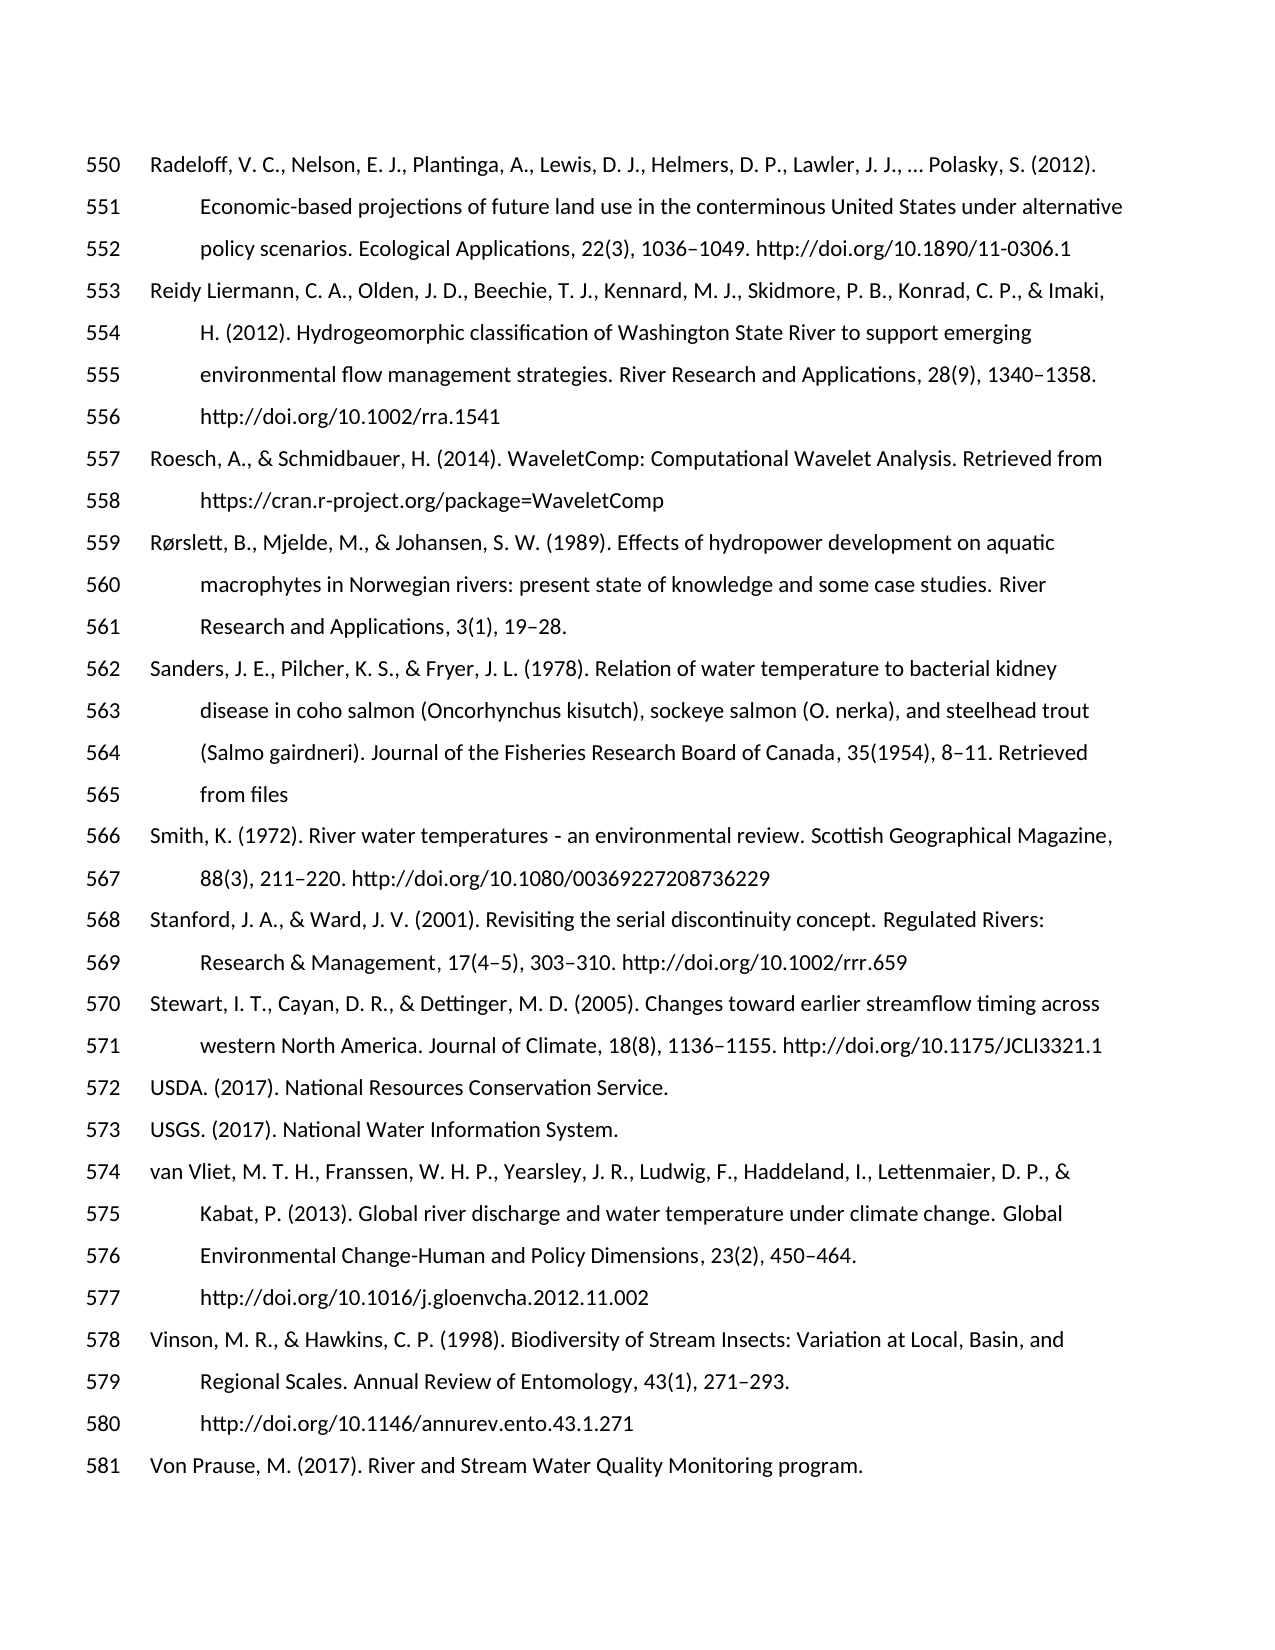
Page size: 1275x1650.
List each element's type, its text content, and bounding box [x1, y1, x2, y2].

text Von Prause, M. (2017). River and Stream Water Quality Monitoring program. [150, 1451, 1125, 1479]
text Vinson, M. R., & Hawkins, C. P. (1998). Biodiversity of Stream Insects: Variation at Local, Basin, and Regional Scales. Annual Review of Entomology, 43(1), 271–293. http://doi.org/10.1146/annurev.ento.43.1.271 [150, 1325, 1125, 1437]
text Reidy Liermann, C. A., Olden, J. D., Beechie, T. J., Kennard, M. J., Skidmore, P. B., Konrad, C. P., & Imaki, H. (2012). Hydrogeomorphic classification of Washington State River to support emerging environmental flow management strategies. River Research and Applications, 28(9), 1340–1358. http://doi.org/10.1002/rra.1541 [150, 276, 1125, 430]
text USGS. (2017). National Water Information System. [150, 1116, 1125, 1143]
text Stanford, J. A., & Ward, J. V. (2001). Revisiting the serial discontinuity concept. Regulated Rivers: Research & Management, 17(4–5), 303–310. http://doi.org/10.1002/rrr.659 [150, 906, 1125, 976]
text Roesch, A., & Schmidbauer, H. (2014). WaveletComp: Computational Wavelet Analysis. Retrieved from https://cran.r-project.org/package=WaveletComp [150, 444, 1125, 514]
text Stewart, I. T., Cayan, D. R., & Dettinger, M. D. (2005). Changes toward earlier streamflow timing across western North America. Journal of Climate, 18(8), 1136–1155. http://doi.org/10.1175/JCLI3321.1 [150, 989, 1125, 1059]
text Rørslett, B., Mjelde, M., & Johansen, S. W. (1989). Effects of hydropower development on aquatic macrophytes in Norwegian rivers: present state of knowledge and some case studies. River Research and Applications, 3(1), 19–28. [150, 528, 1125, 640]
text Smith, K. (1972). River water temperatures ‐ an environmental review. Scottish Geographical Magazine, 88(3), 211–220. http://doi.org/10.1080/00369227208736229 [150, 822, 1125, 892]
text USDA. (2017). National Resources Conservation Service. [150, 1073, 1125, 1102]
text Sanders, J. E., Pilcher, K. S., & Fryer, J. L. (1978). Relation of water temperature to bacterial kidney disease in coho salmon (Oncorhynchus kisutch), sockeye salmon (O. nerka), and steelhead trout (Salmo gairdneri). Journal of the Fisheries Research Board of Canada, 35(1954), 8–11. Retrieved from files [150, 654, 1125, 808]
text Radeloff, V. C., Nelson, E. J., Plantinga, A., Lewis, D. J., Helmers, D. P., Lawler, J. J., … Polasky, S. (2012). Economic-based projections of future land use in the conterminous United States under alternative policy scenarios. Ecological Applications, 22(3), 1036–1049. http://doi.org/10.1890/11-0306.1 [150, 150, 1125, 262]
text van Vliet, M. T. H., Franssen, W. H. P., Yearsley, J. R., Ludwig, F., Haddeland, I., Lettenmaier, D. P., & Kabat, P. (2013). Global river discharge and water temperature under climate change. Global Environmental Change-Human and Policy Dimensions, 23(2), 450–464. http://doi.org/10.1016/j.gloenvcha.2012.11.002 [150, 1157, 1125, 1311]
